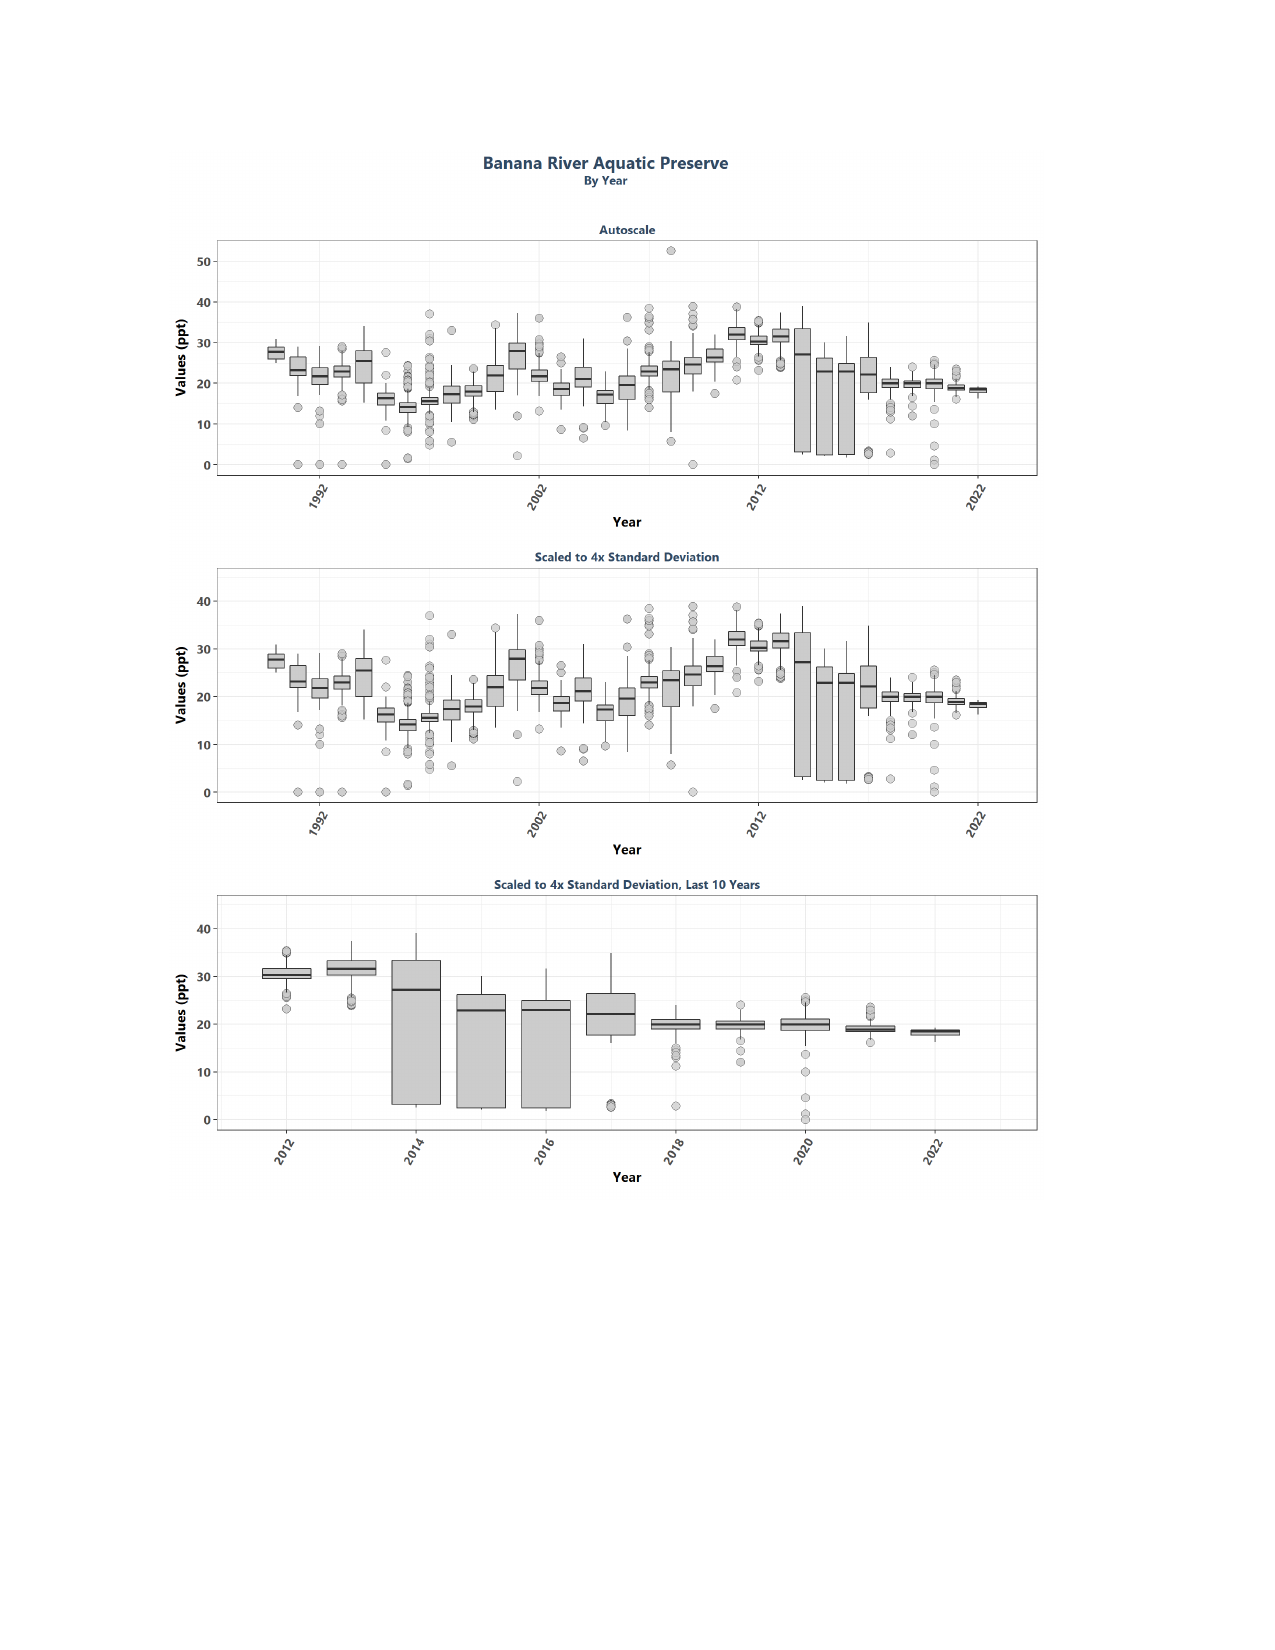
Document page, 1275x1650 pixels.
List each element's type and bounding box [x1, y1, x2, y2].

picture [168, 150, 1044, 1200]
